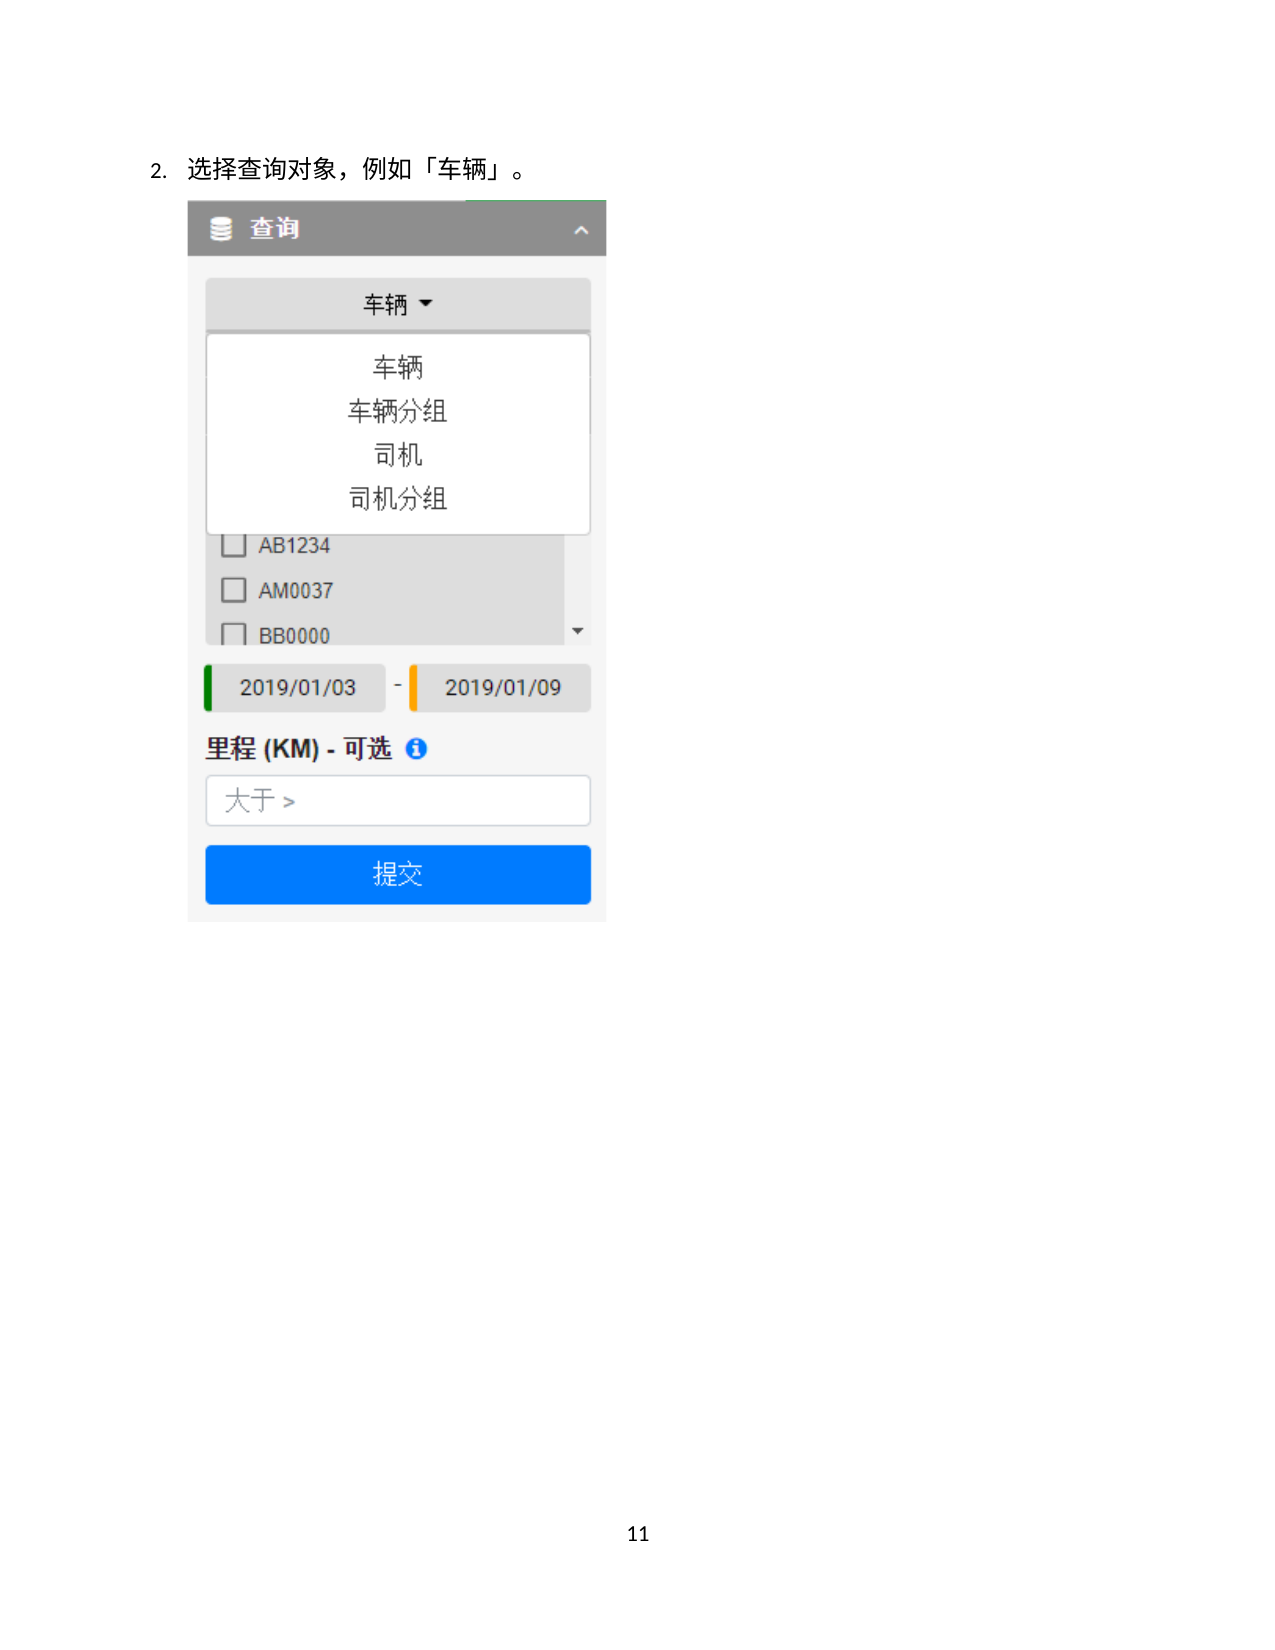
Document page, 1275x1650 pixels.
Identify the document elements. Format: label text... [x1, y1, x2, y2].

picture [187, 200, 607, 922]
